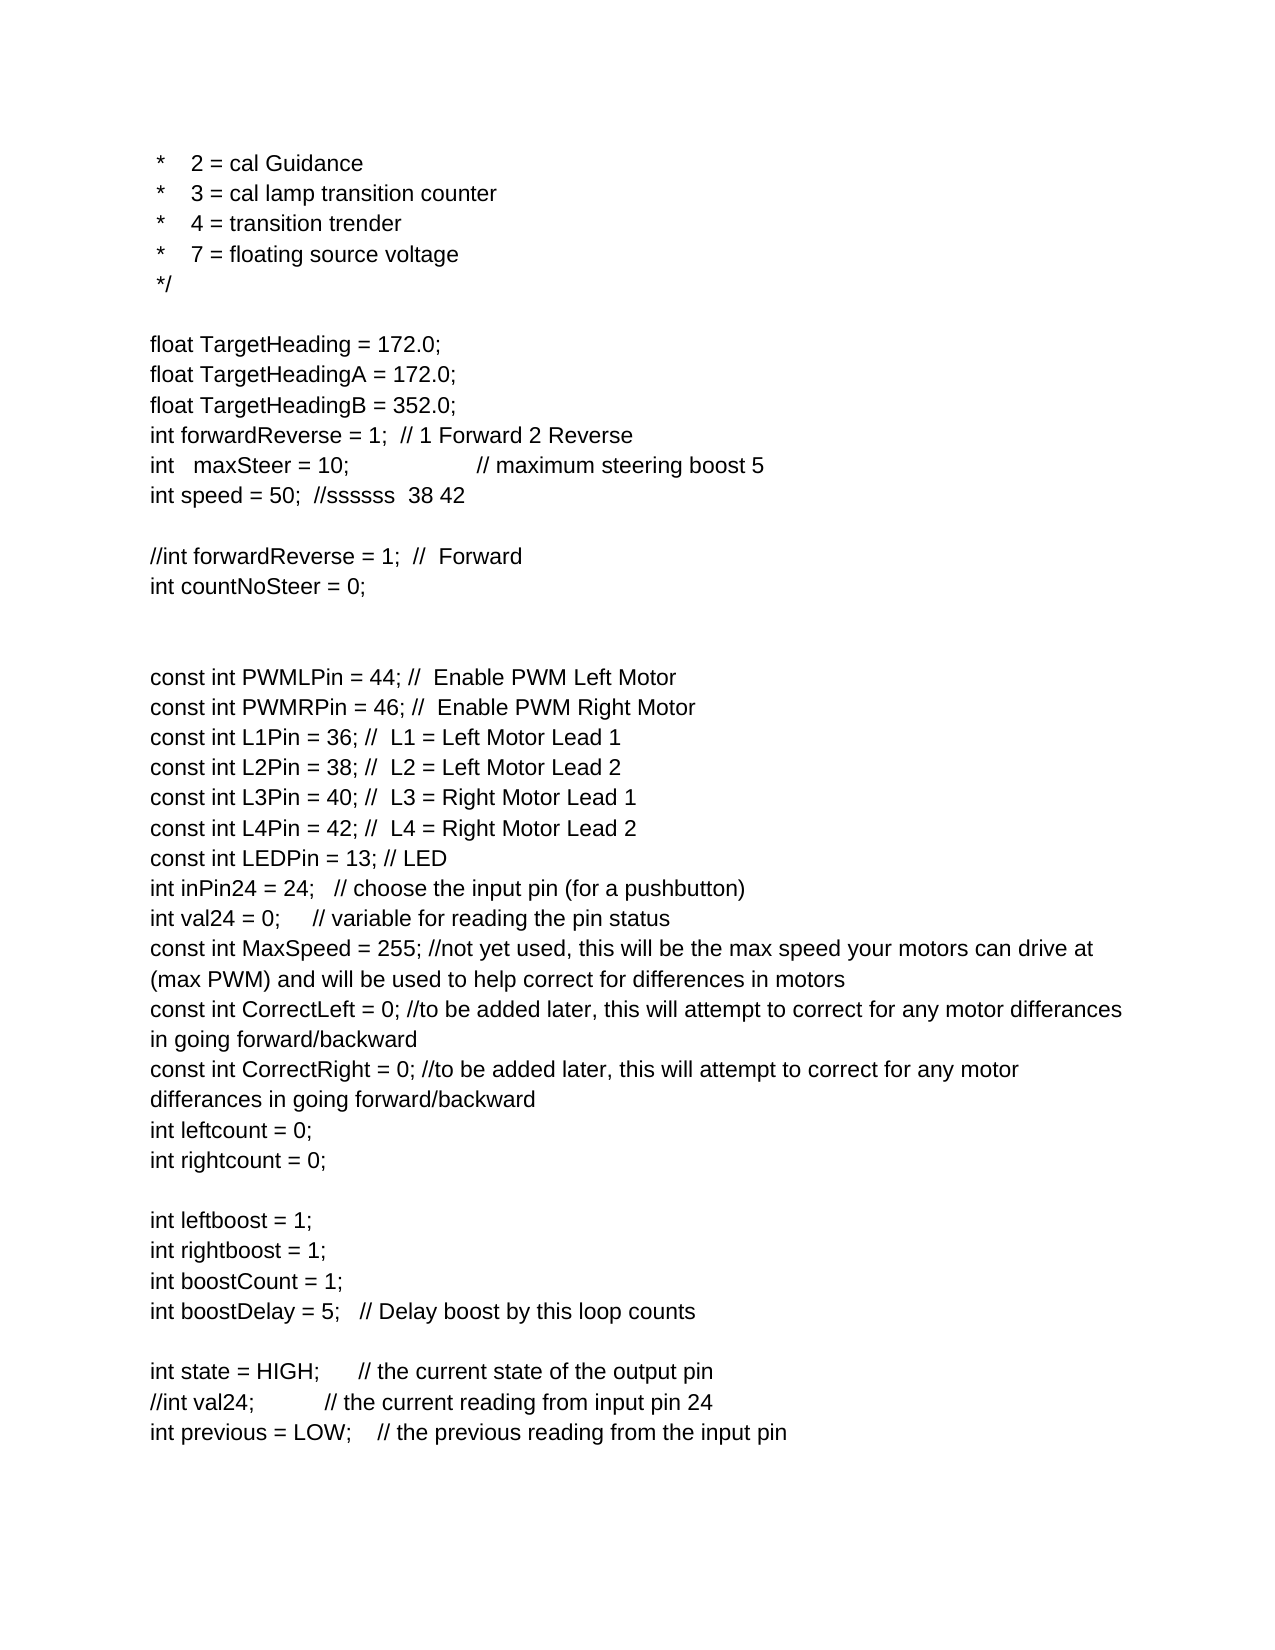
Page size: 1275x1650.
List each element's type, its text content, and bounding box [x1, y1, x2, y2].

text const int CorrectLeft = 0; //to be added later, this will attempt to correct for any motor differances in going forward/backward [150, 996, 1125, 1052]
text const int PWMRPin = 46; // Enable PWM Right Motor [150, 694, 1125, 720]
text int boostCount = 1; [150, 1268, 1125, 1294]
text const int L3Pin = 40; // L3 = Right Motor Lead 1 [150, 784, 1125, 811]
text * 7 = floating source voltage [150, 241, 1125, 267]
text const int MaxSpeed = 255; //not yet used, this will be the max speed your motors can drive at (max PWM) and will be used to help correct for differences in motors [150, 935, 1125, 992]
text int countNoSteer = 0; [150, 573, 1125, 599]
text int rightcount = 0; [150, 1147, 1125, 1173]
text const int L2Pin = 38; // L2 = Left Motor Lead 2 [150, 754, 1125, 781]
text float TargetHeadingA = 172.0; [150, 361, 1125, 388]
text * 3 = cal lamp transition counter [150, 180, 1125, 207]
text int leftcount = 0; [150, 1117, 1125, 1143]
text const int L1Pin = 36; // L1 = Left Motor Lead 1 [150, 724, 1125, 750]
text * 2 = cal Guidance [150, 150, 1125, 176]
text int rightboost = 1; [150, 1237, 1125, 1264]
text float TargetHeadingB = 352.0; [150, 392, 1125, 418]
text int val24 = 0; // variable for reading the pin status [150, 905, 1125, 932]
text int boostDelay = 5; // Delay boost by this loop counts [150, 1298, 1125, 1324]
text float TargetHeading = 172.0; [150, 331, 1125, 358]
text int leftboost = 1; [150, 1207, 1125, 1234]
text int inPin24 = 24; // choose the input pin (for a pushbutton) [150, 875, 1125, 901]
text //int forwardReverse = 1; // Forward [150, 543, 1125, 569]
text int forwardReverse = 1; // 1 Forward 2 Reverse [150, 422, 1125, 448]
text int maxSteer = 10; // maximum steering boost 5 [150, 452, 1125, 478]
text const int L4Pin = 42; // L4 = Right Motor Lead 2 [150, 814, 1125, 841]
text //int val24; // the current reading from input pin 24 [150, 1388, 1125, 1415]
text */ [150, 271, 1125, 297]
text const int CorrectRight = 0; //to be added later, this will attempt to correct for any motor differances in going forward/backward [150, 1056, 1125, 1113]
text * 4 = transition trender [150, 210, 1125, 237]
text int state = HIGH; // the current state of the output pin [150, 1358, 1125, 1385]
text const int PWMLPin = 44; // Enable PWM Left Motor [150, 663, 1125, 690]
text const int LEDPin = 13; // LED [150, 845, 1125, 871]
text int speed = 50; //ssssss 38 42 [150, 482, 1125, 509]
text int previous = LOW; // the previous reading from the input pin [150, 1419, 1125, 1445]
